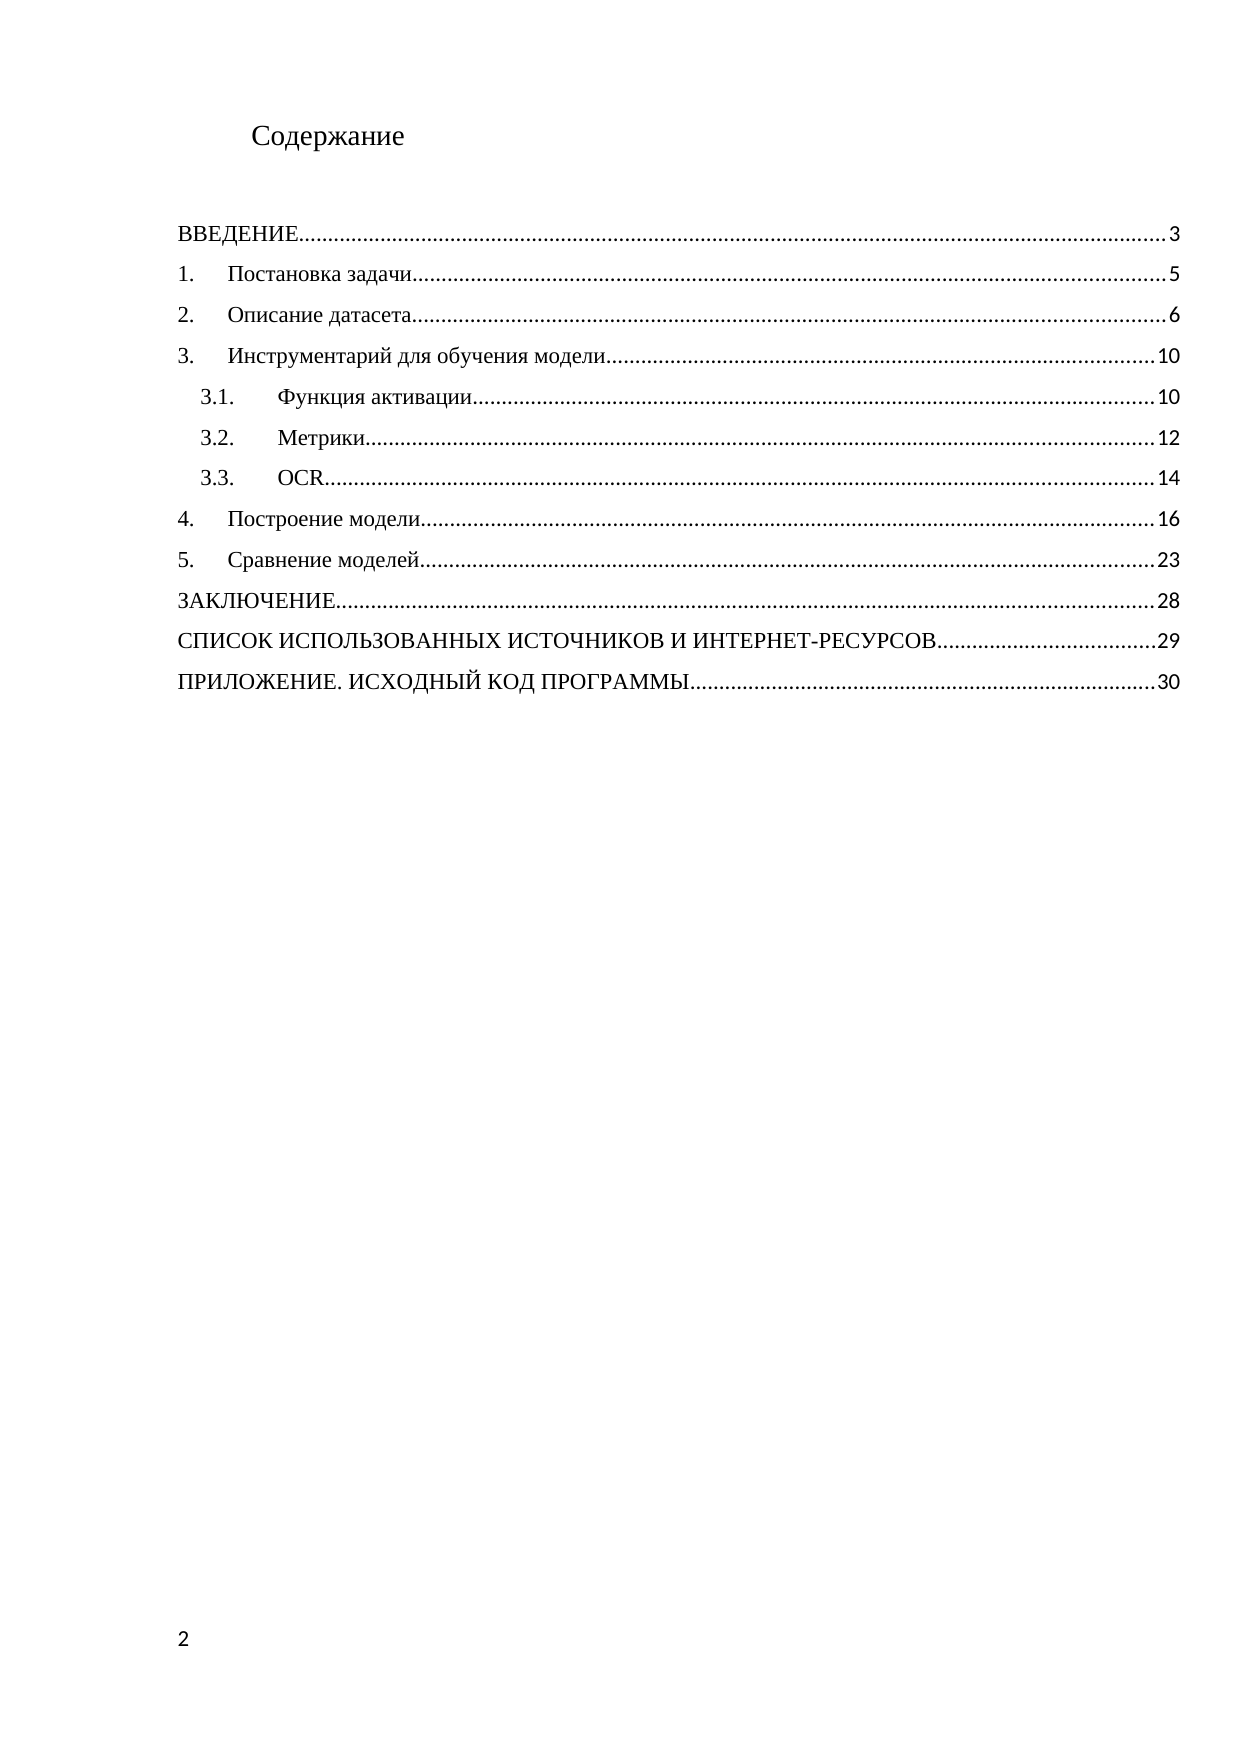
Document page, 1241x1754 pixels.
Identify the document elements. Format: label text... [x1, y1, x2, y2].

text Содержание [177, 118, 1181, 152]
